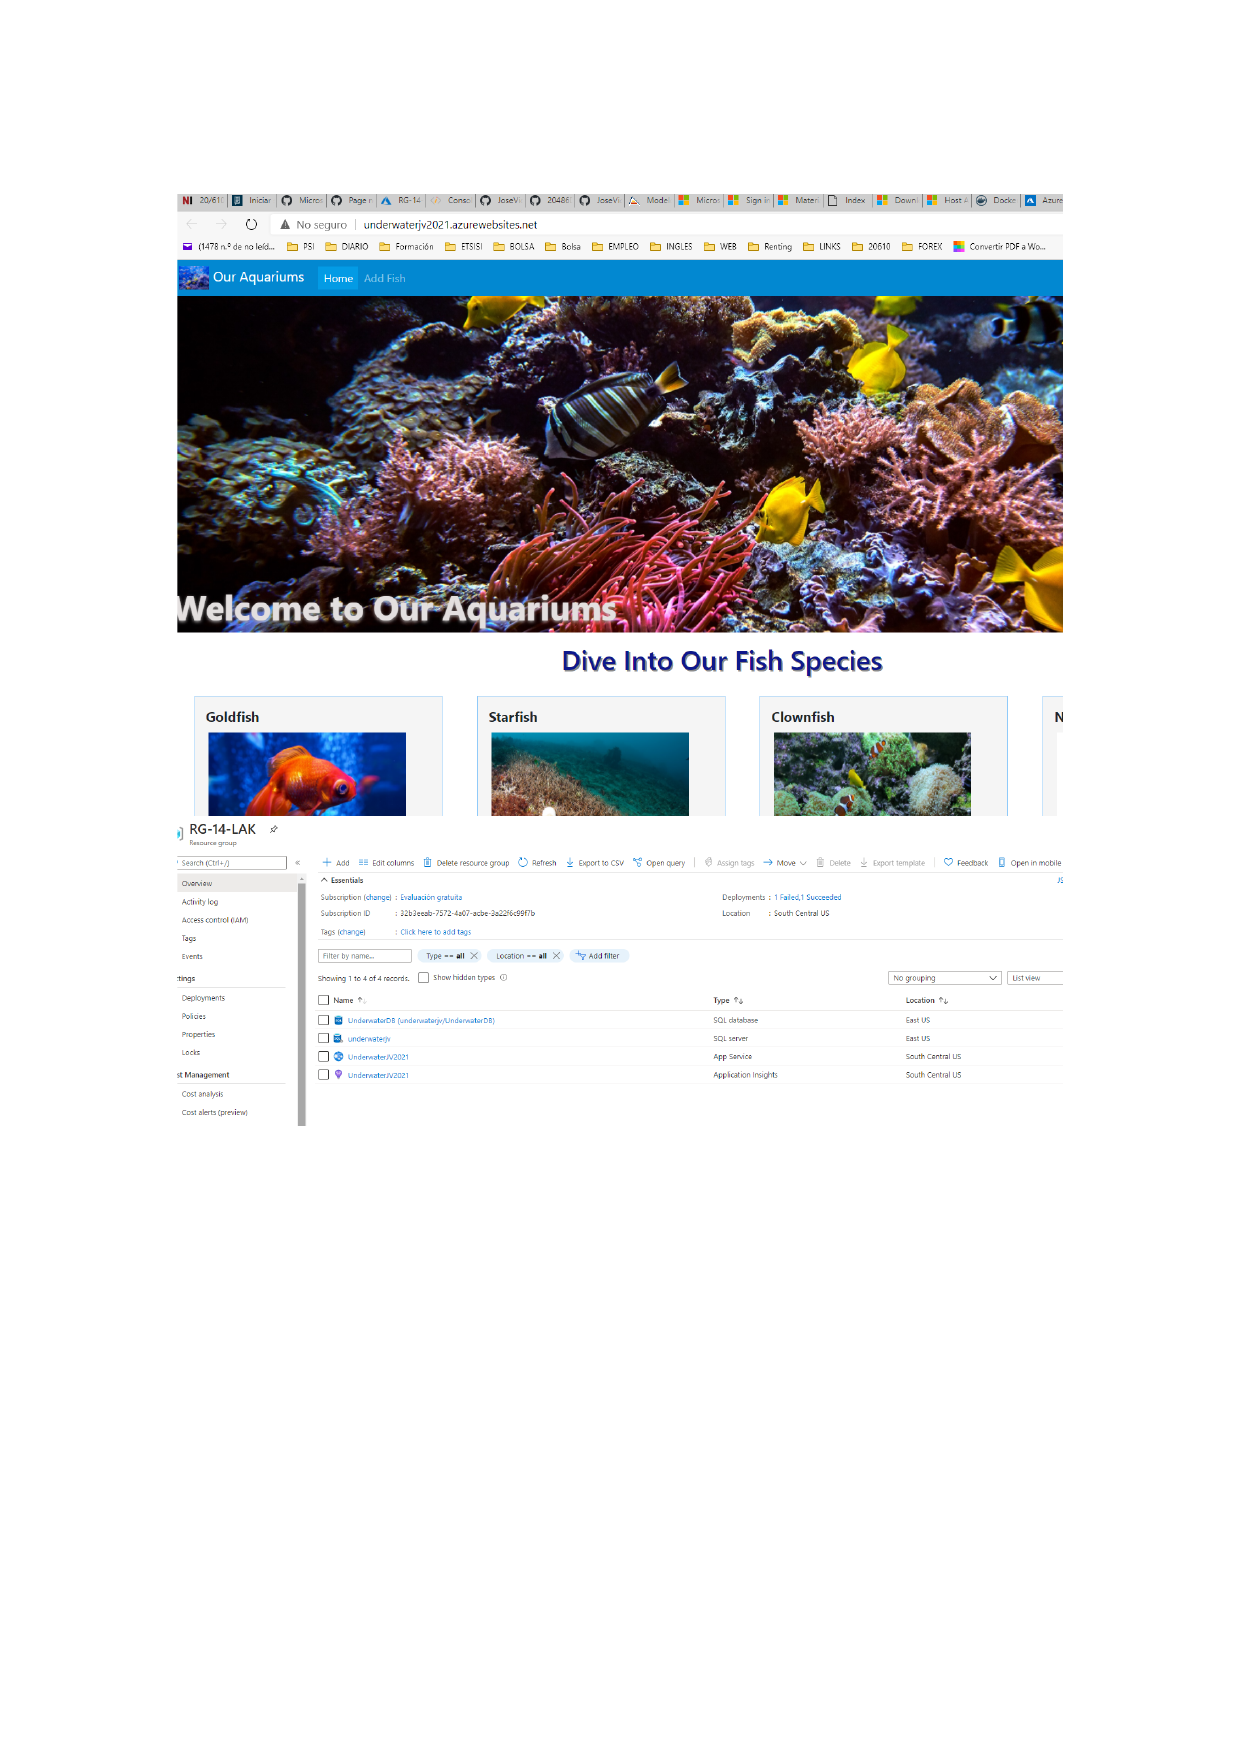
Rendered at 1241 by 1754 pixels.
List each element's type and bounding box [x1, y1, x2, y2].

picture [177, 817, 1063, 1126]
picture [177, 194, 1063, 816]
